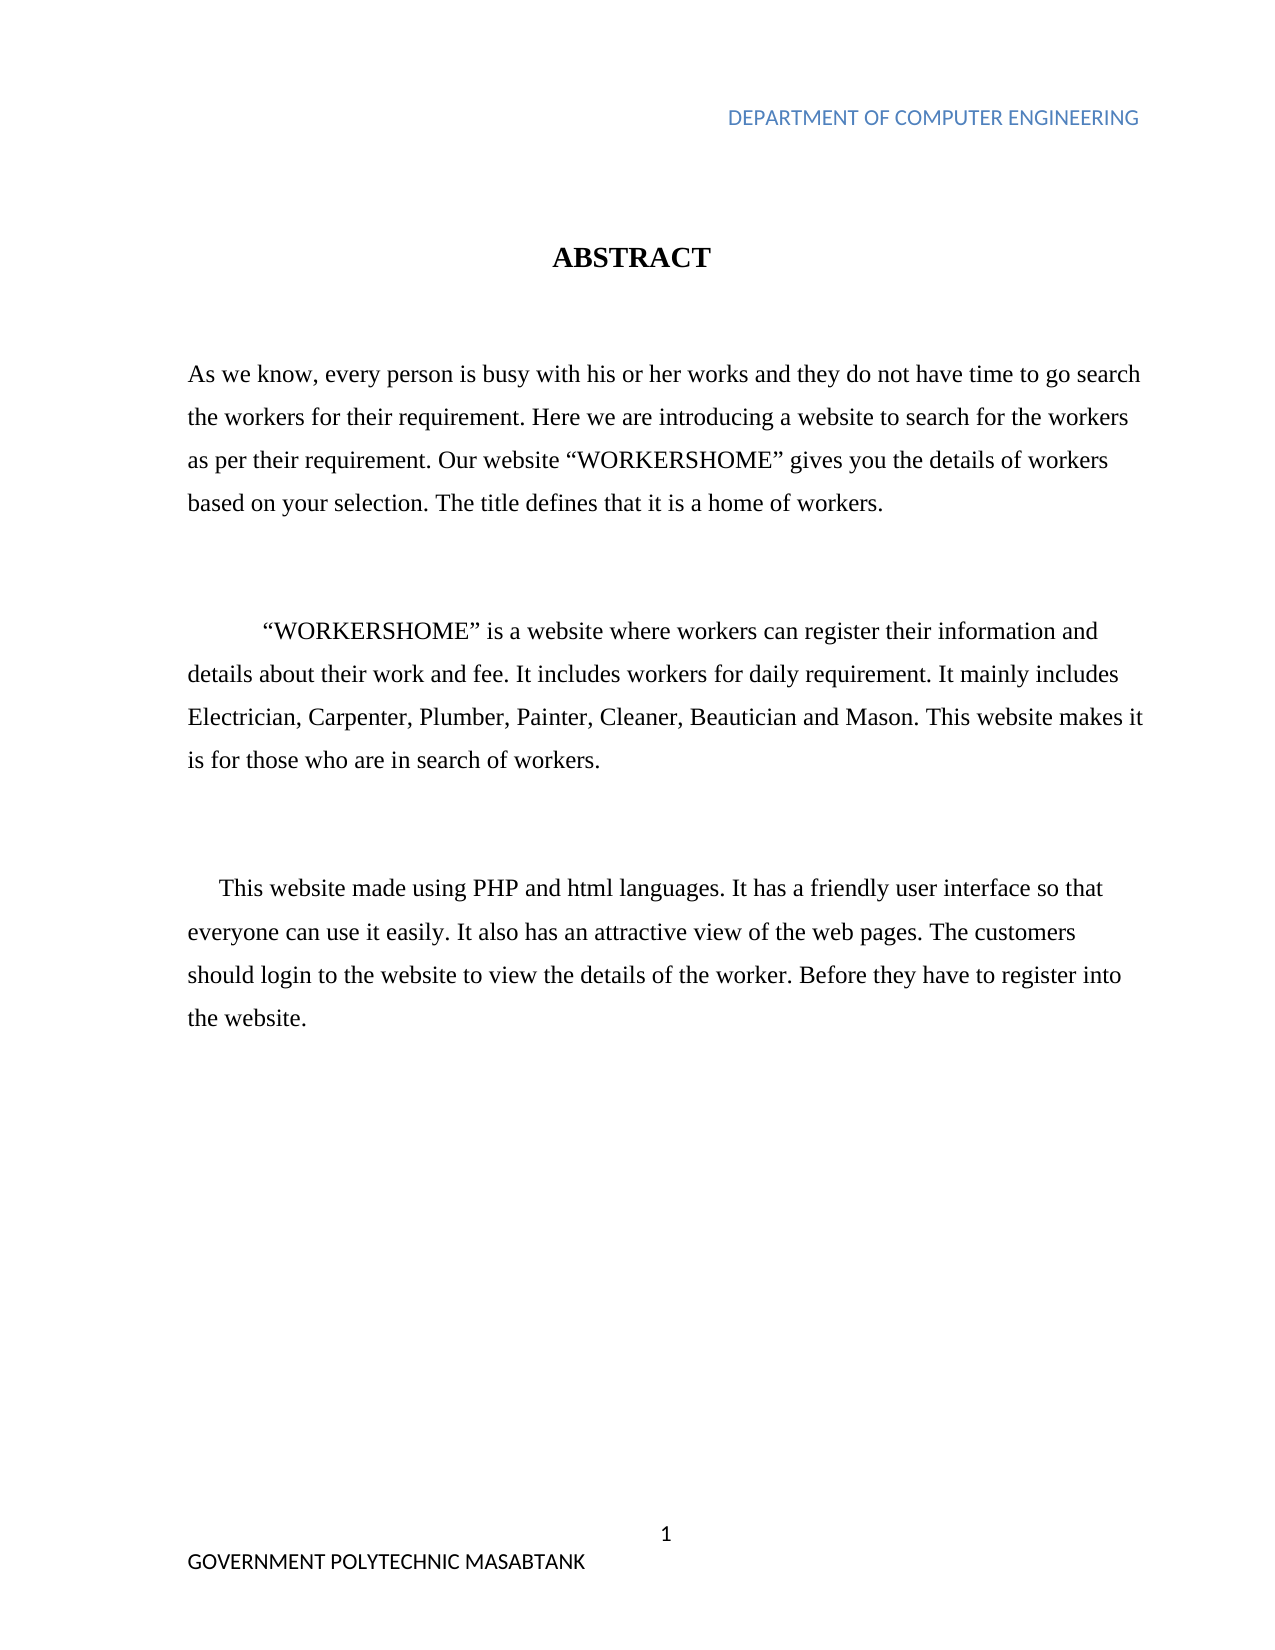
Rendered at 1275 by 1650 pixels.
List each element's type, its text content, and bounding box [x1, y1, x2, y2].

text As we know, every person is busy with his or her works and they do not have time to go search the workers for their requirement. Here we are introducing a website to search for the workers as per their requirement. Our website “WORKERSHOME” gives you the details of workers based on your selection. The title defines that it is a home of workers. [187, 359, 1144, 517]
text This website made using PHP and html languages. It has a friendly user interface so that everyone can use it easily. It also has an attractive view of the web pages. The customers should login to the website to view the details of the worker. Before they have to register into the website. [187, 873, 1144, 1032]
text “WORKERSHOME” is a website where workers can register their information and details about their work and fee. It includes workers for daily requirement. It mainly includes Electrician, Carpenter, Plumber, Painter, Cleaner, Beautician and Mason. This website makes it is for those who are in search of workers. [187, 616, 1144, 774]
text ABSTRACT [187, 240, 1144, 274]
